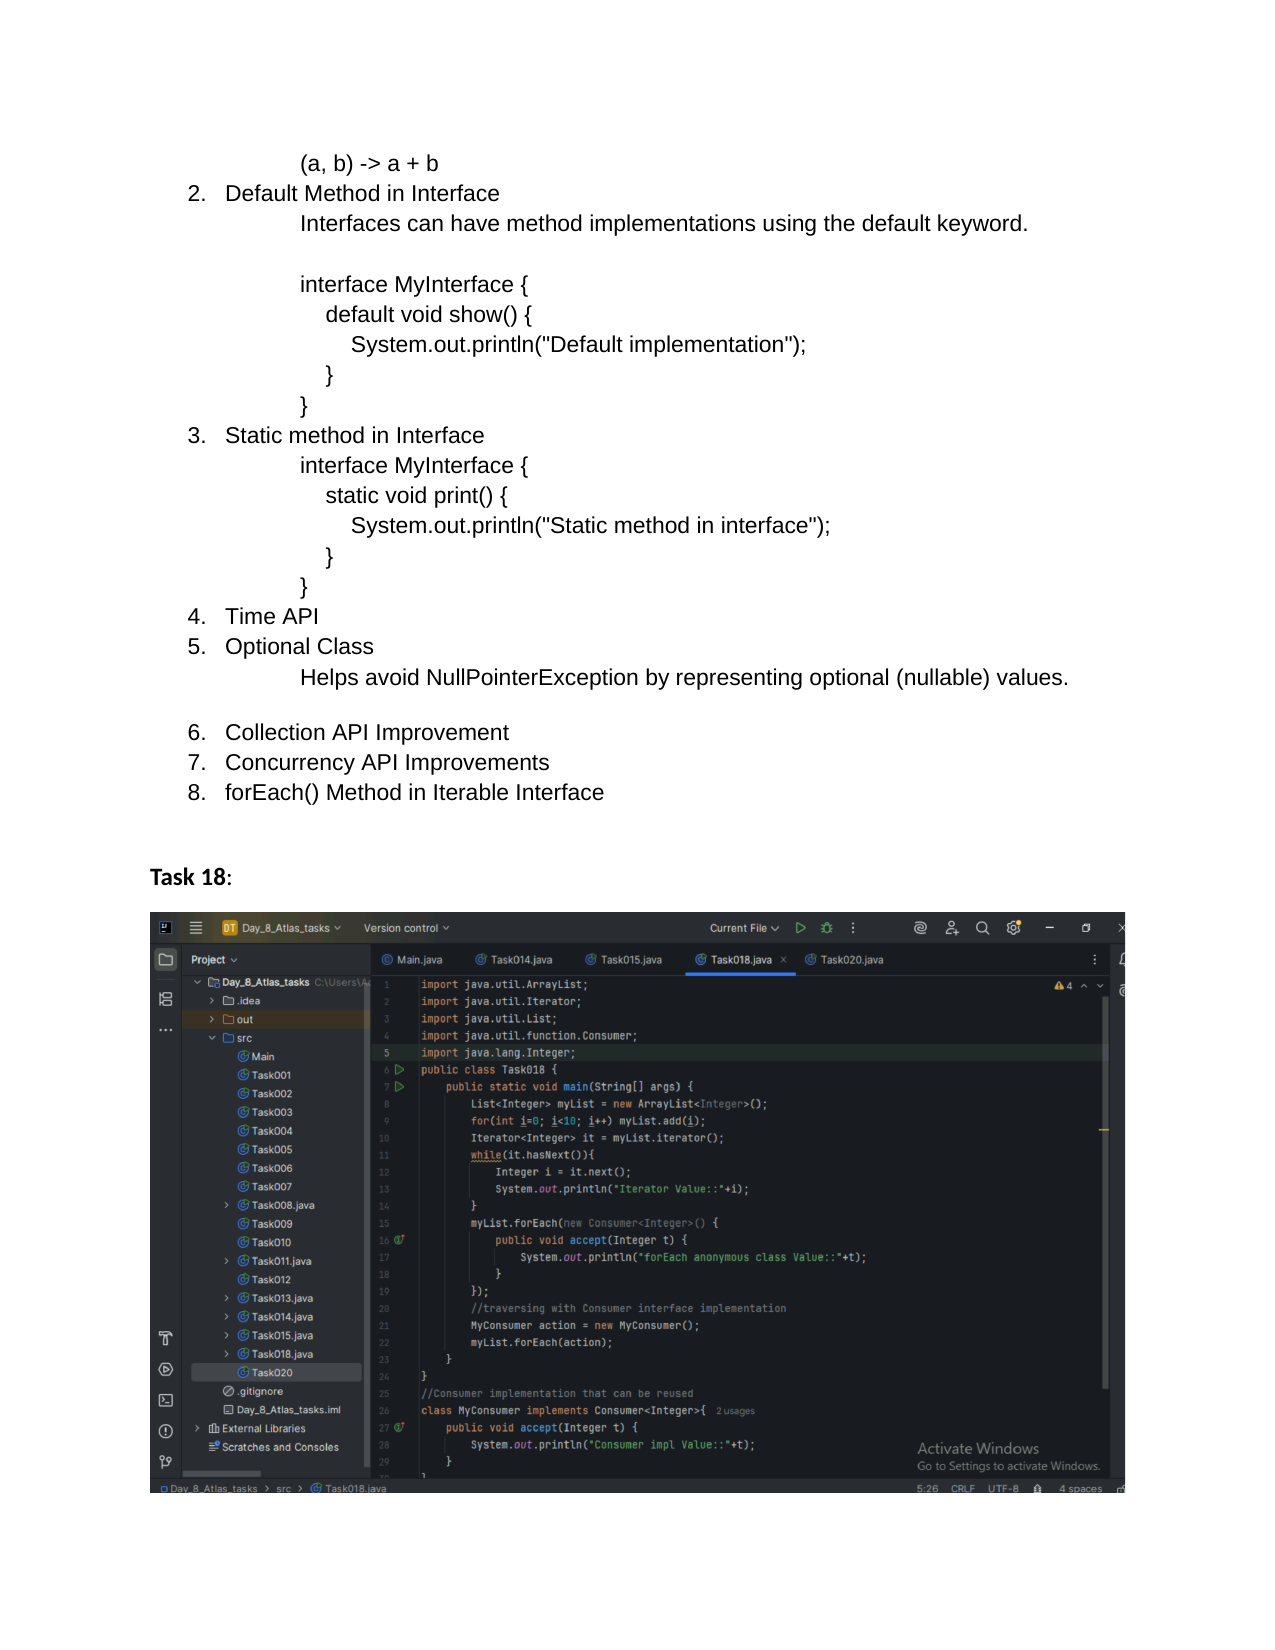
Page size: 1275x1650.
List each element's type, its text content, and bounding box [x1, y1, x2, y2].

text } [300, 392, 1125, 418]
text System.out.println("Default implementation"); [300, 331, 1125, 358]
text } [300, 361, 1125, 388]
text } [300, 573, 1125, 599]
list Time API [187, 603, 1125, 629]
list Default Method in Interface [187, 180, 1125, 207]
list Collection API Improvement [187, 719, 1125, 745]
text interface MyInterface { [300, 271, 1125, 297]
text Helps avoid NullPointerException by representing optional (nullable) values. [225, 663, 1125, 690]
text static void print() { [300, 482, 1125, 509]
text interface MyInterface { [300, 452, 1125, 478]
text System.out.println("Static method in interface"); [300, 512, 1125, 539]
text default void show() { [300, 301, 1125, 327]
text (a, b) -> a + b [300, 150, 1125, 176]
picture [150, 912, 1125, 1493]
text Interfaces can have method implementations using the default keyword. [300, 210, 1125, 237]
list Concurrency API Improvements [187, 749, 1125, 775]
text } [300, 543, 1125, 569]
list forEach() Method in Iterable Interface [187, 779, 1125, 806]
list Static method in Interface [187, 422, 1125, 448]
text Task 18: [150, 861, 1125, 892]
list Optional Class [187, 633, 1125, 660]
